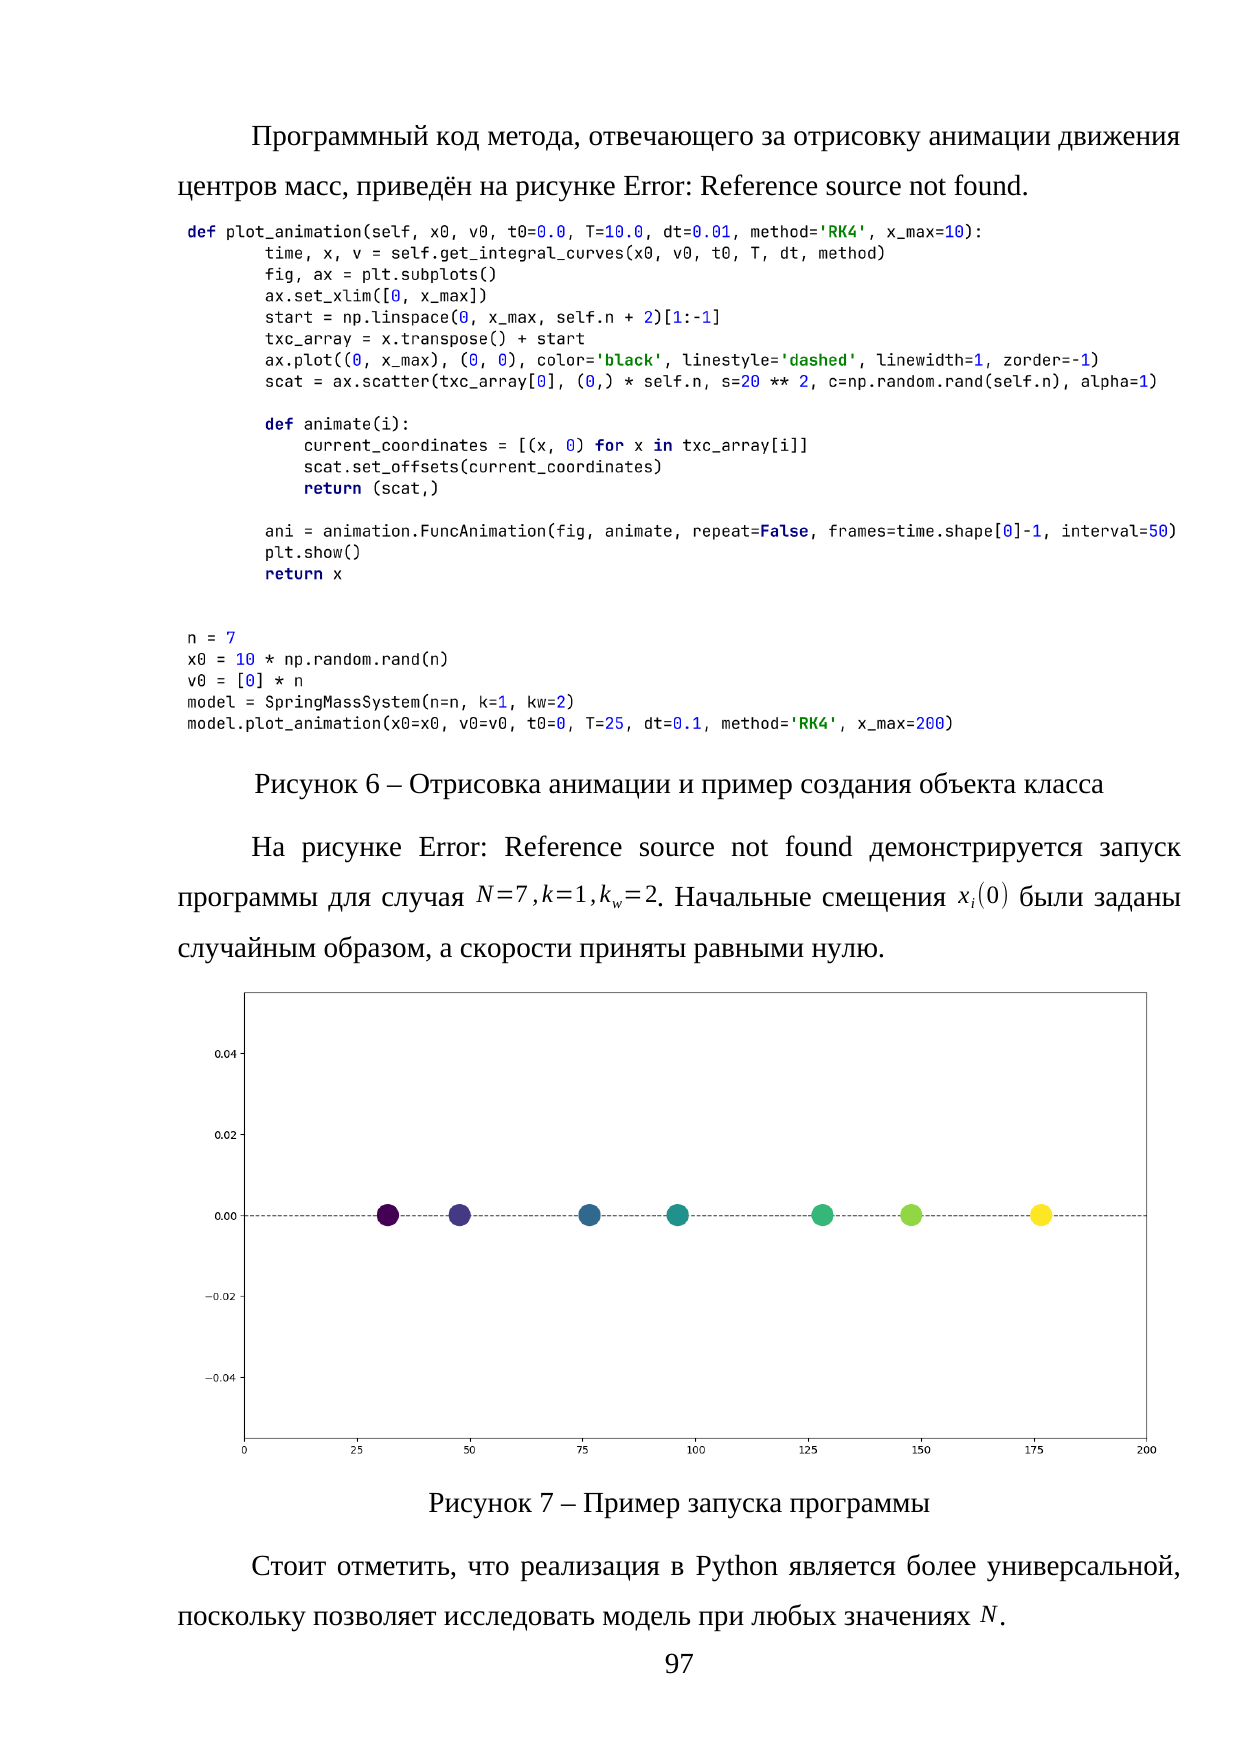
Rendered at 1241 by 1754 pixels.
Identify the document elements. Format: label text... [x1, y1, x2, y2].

text Стоит отметить, что реализация в Python является более универсальной, поскольку позволяет исследовать модель при любых значениях . [177, 1548, 1181, 1631]
text Пример запуска программы [177, 1485, 1181, 1518]
picture [192, 980, 1166, 1469]
picture [177, 218, 1183, 750]
text Отрисовка анимации и пример создания объекта класса [177, 766, 1181, 800]
